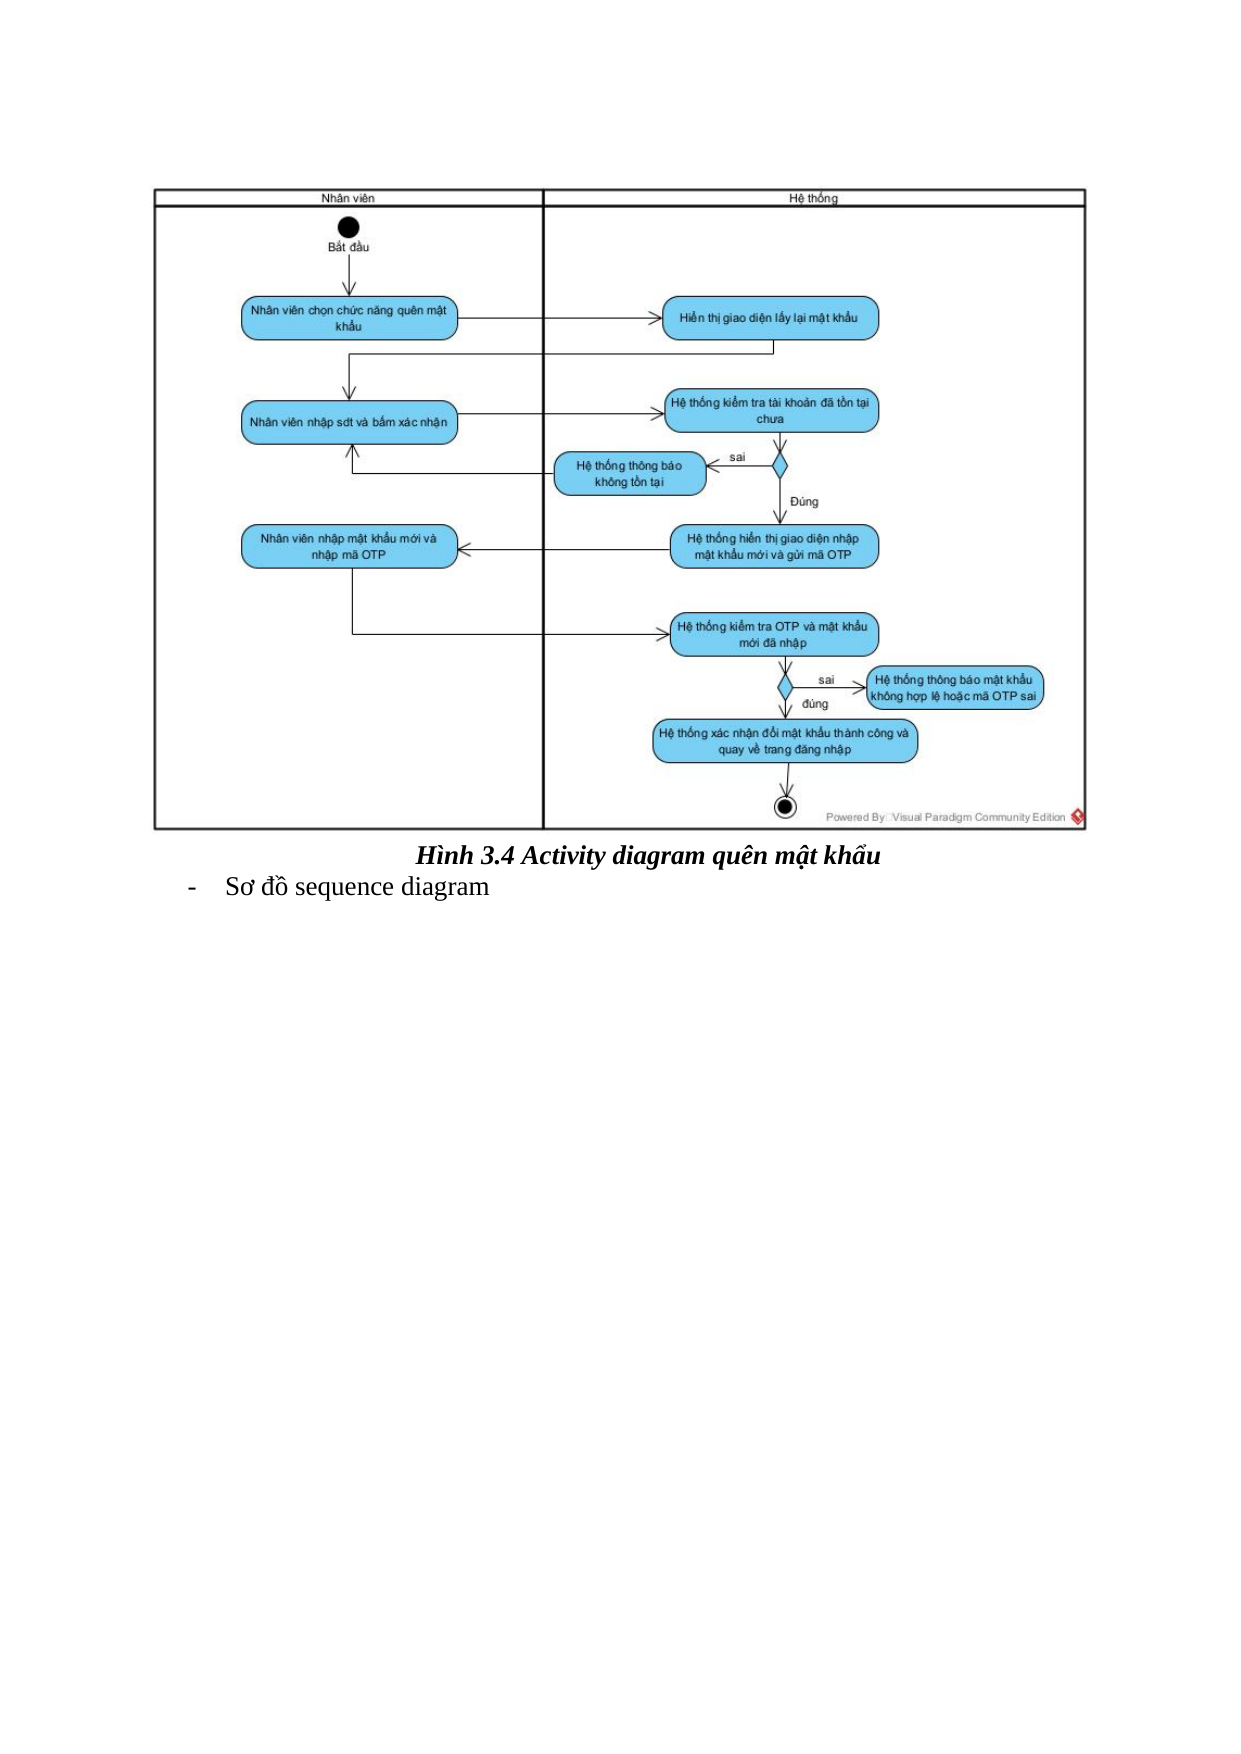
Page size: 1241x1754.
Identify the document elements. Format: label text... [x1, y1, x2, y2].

text Hình 3.4 Activity diagram quên mật khẩu [150, 839, 1090, 870]
list Sơ đồ sequence diagram [187, 870, 1090, 901]
picture [150, 185, 1091, 835]
